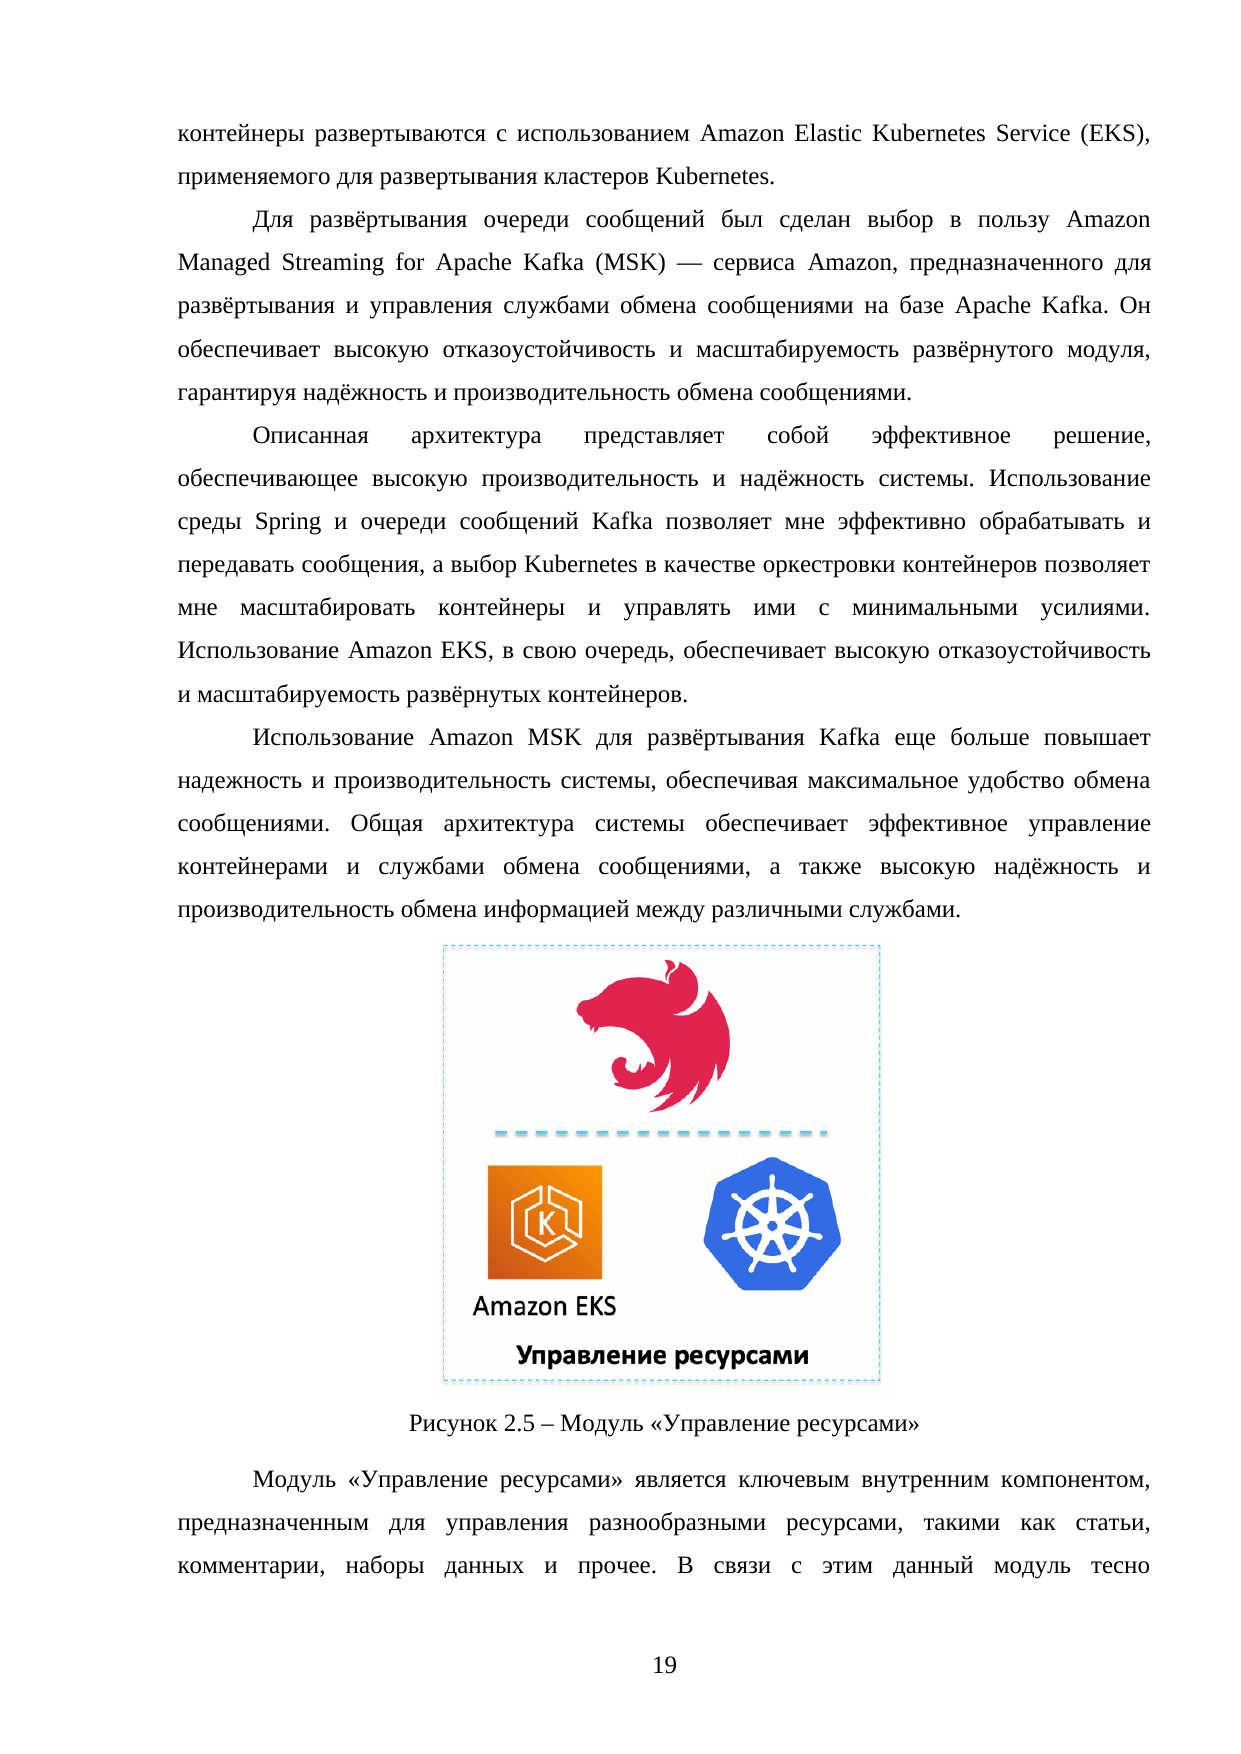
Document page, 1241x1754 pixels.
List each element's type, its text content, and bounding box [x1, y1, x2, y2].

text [177, 118, 1152, 190]
text Описанная архитектура представляет собой эффективное решение, обеспечивающее высокую производительность и надёжность системы. Использование среды Spring и очереди сообщений Kafka позволяет мне эффективно обрабатывать и передавать сообщения, а выбор Kubernetes в качестве оркестровки контейнеров позволяет мне масштабировать контейнеры и управлять ими с минимальными усилиями. Использование Amazon EKS, в свою очередь, обеспечивает высокую отказоустойчивость и масштабируемость развёрнутых контейнеров. [177, 420, 1152, 707]
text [177, 1464, 1152, 1579]
text Использование Amazon MSK для развёртывания Kafka еще больше повышает надежность и производительность системы, обеспечивая максимальное удобство обмена сообщениями. Общая архитектура системы обеспечивает эффективное управление контейнерами и службами обмена сообщениями, а также высокую надёжность и производительность обмена информацией между различными службами. [177, 722, 1152, 923]
text Рисунок 2.5 – Модуль «Управление ресурсами» [177, 1408, 1152, 1437]
text Для развёртывания очереди сообщений был сделан выбор в пользу Amazon Managed Streaming for Apache Kafka (MSK) — сервиса Amazon, предназначенного для развёртывания и управления службами обмена сообщениями на базе Apache Kafka. Он обеспечивает высокую отказоустойчивость и масштабируемость развёрнутого модуля, гарантируя надёжность и производительность обмена сообщениями. [177, 204, 1152, 406]
picture [437, 937, 892, 1394]
